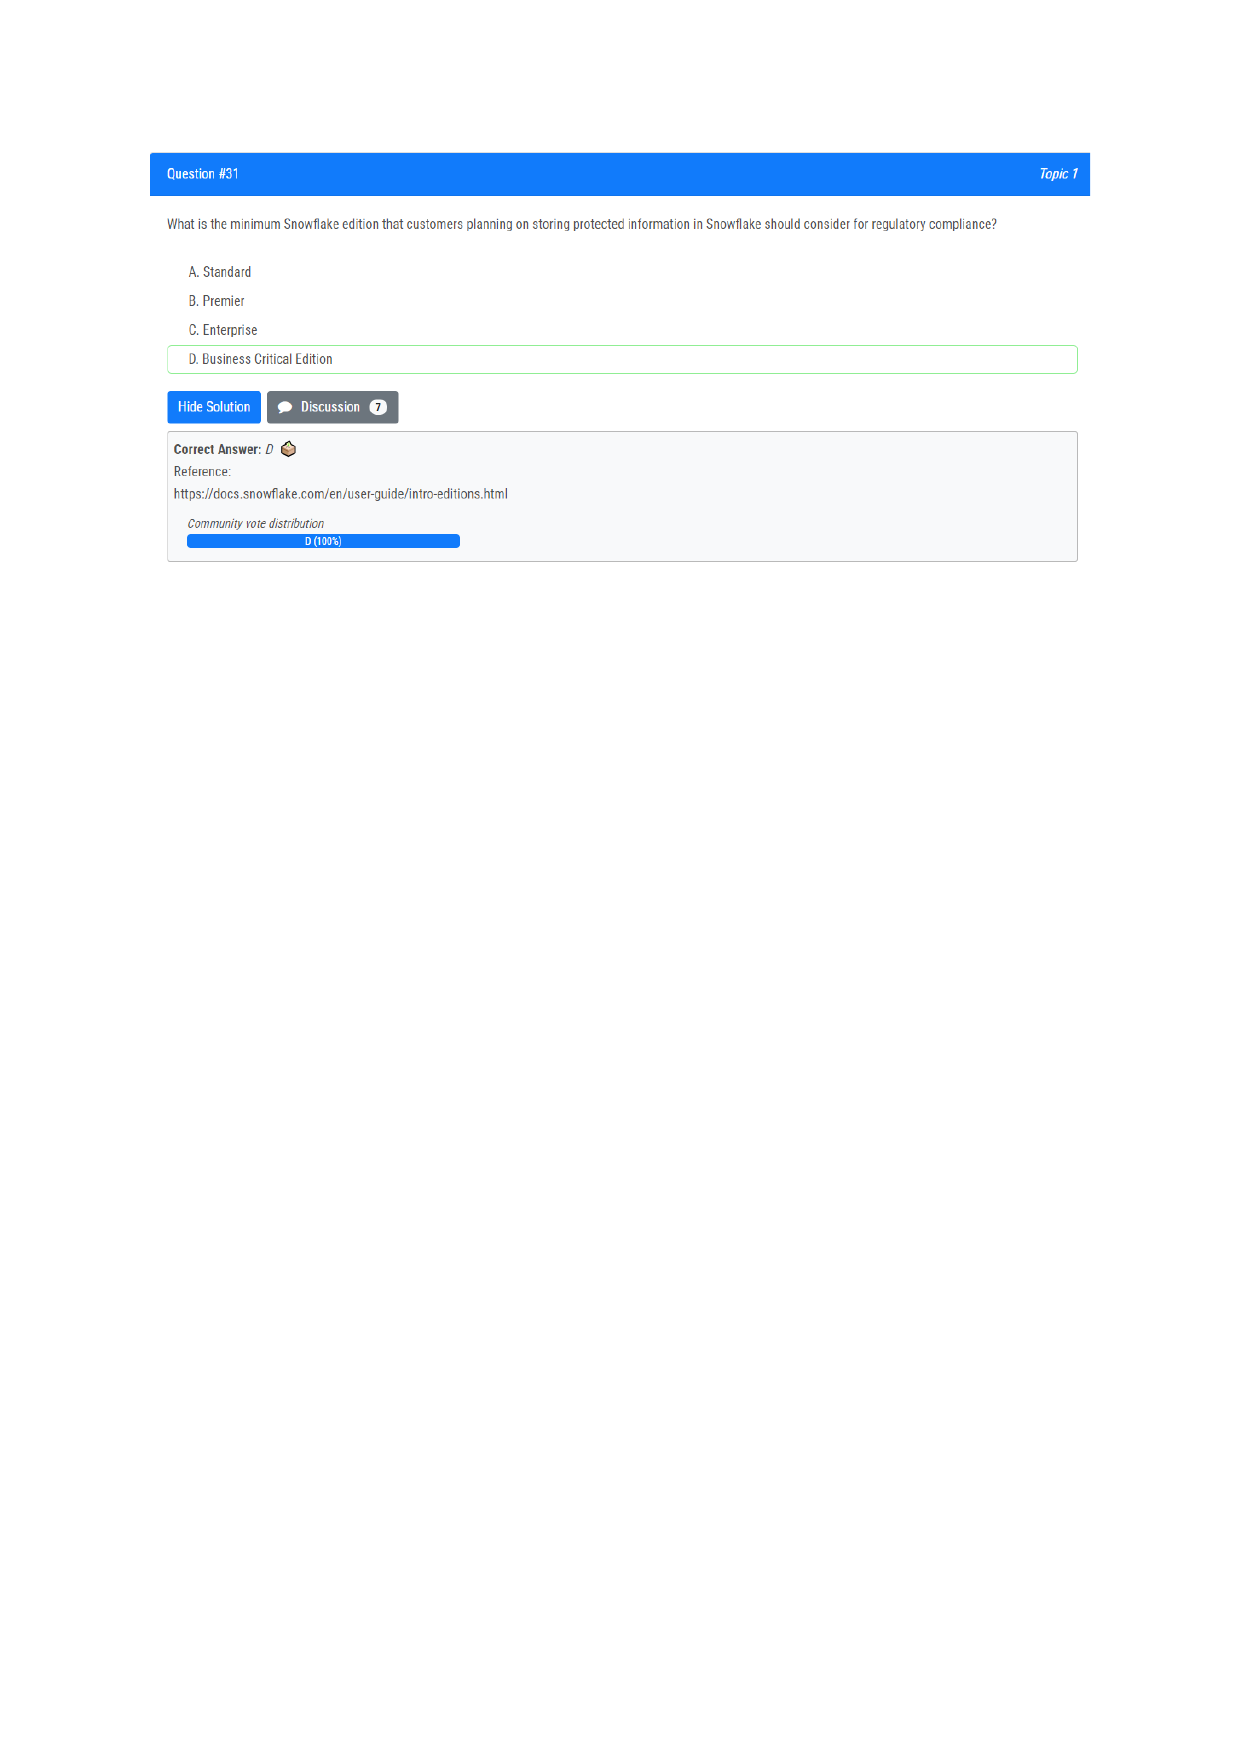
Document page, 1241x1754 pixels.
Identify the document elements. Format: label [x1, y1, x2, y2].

picture [150, 150, 1091, 569]
